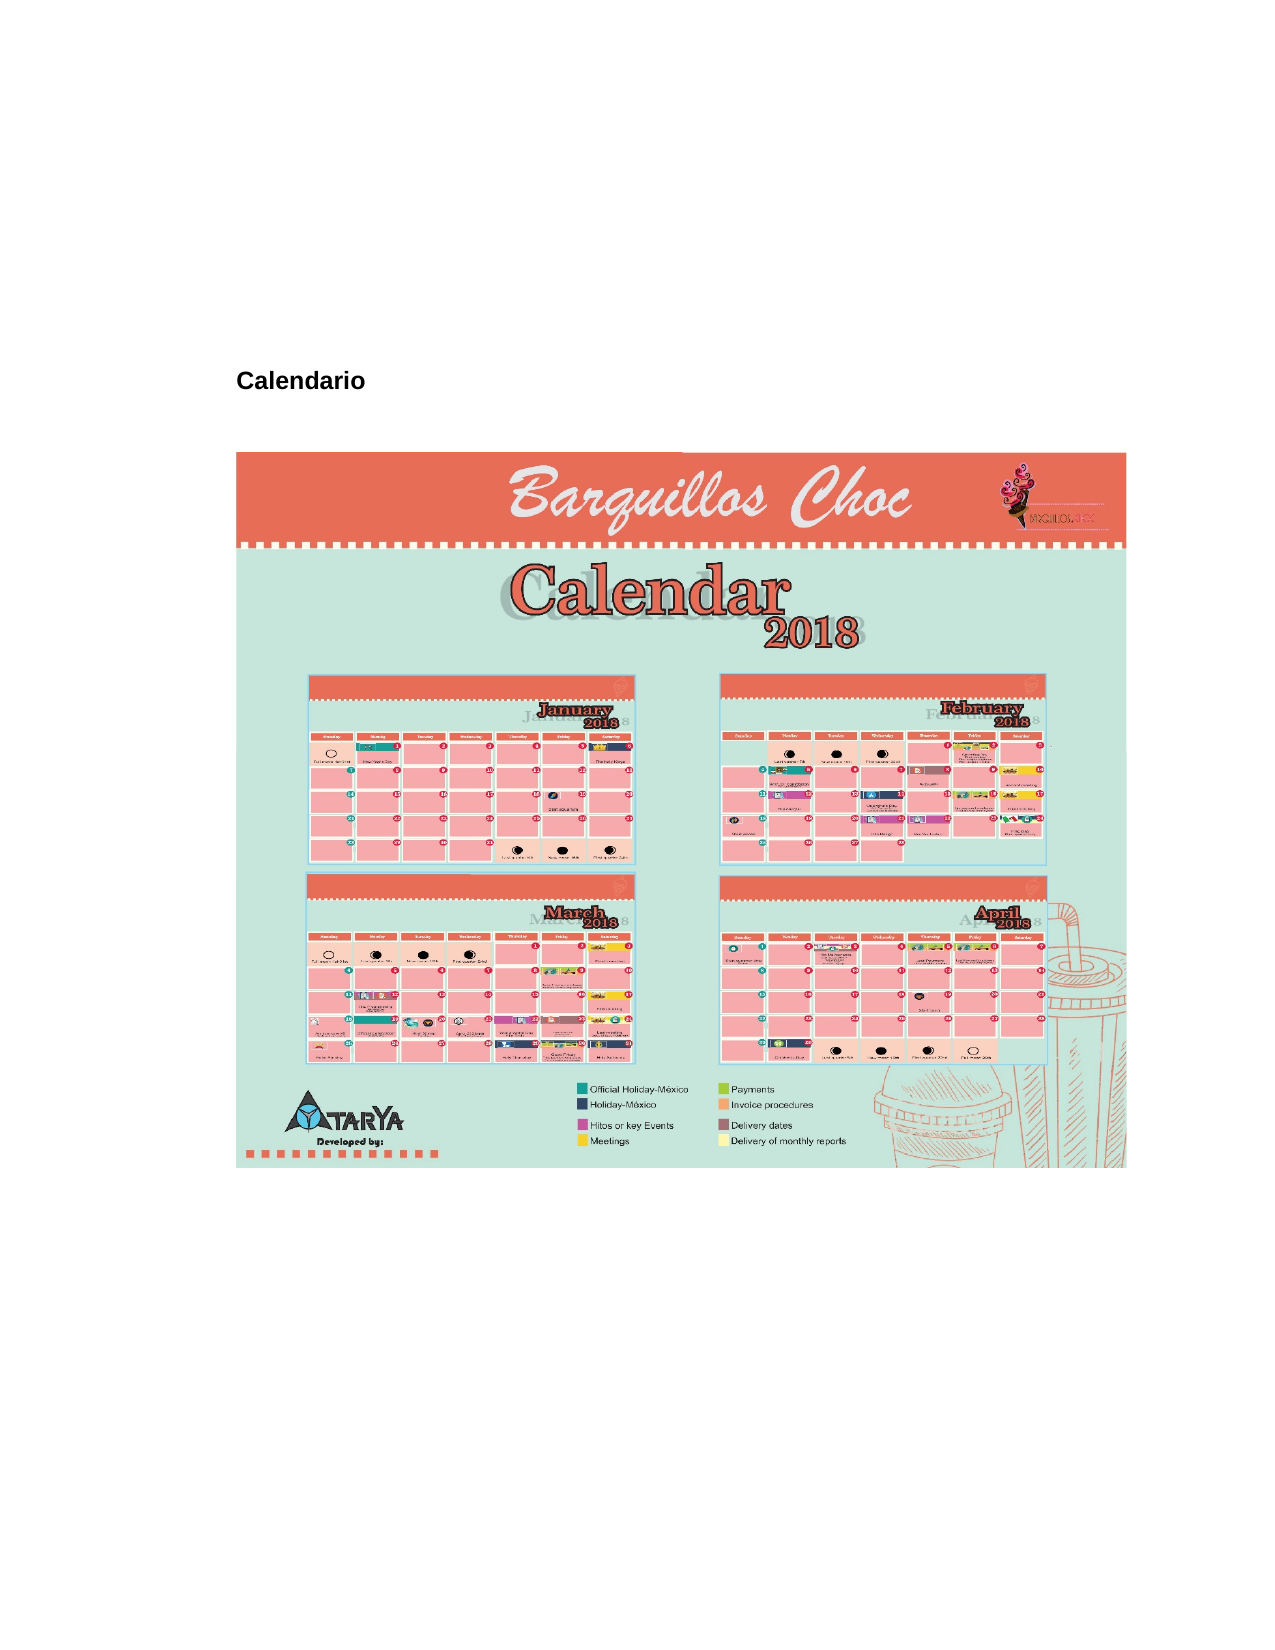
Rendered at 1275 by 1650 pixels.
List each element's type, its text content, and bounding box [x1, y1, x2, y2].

text Calendario [236, 366, 1127, 394]
picture [235, 452, 1127, 1168]
